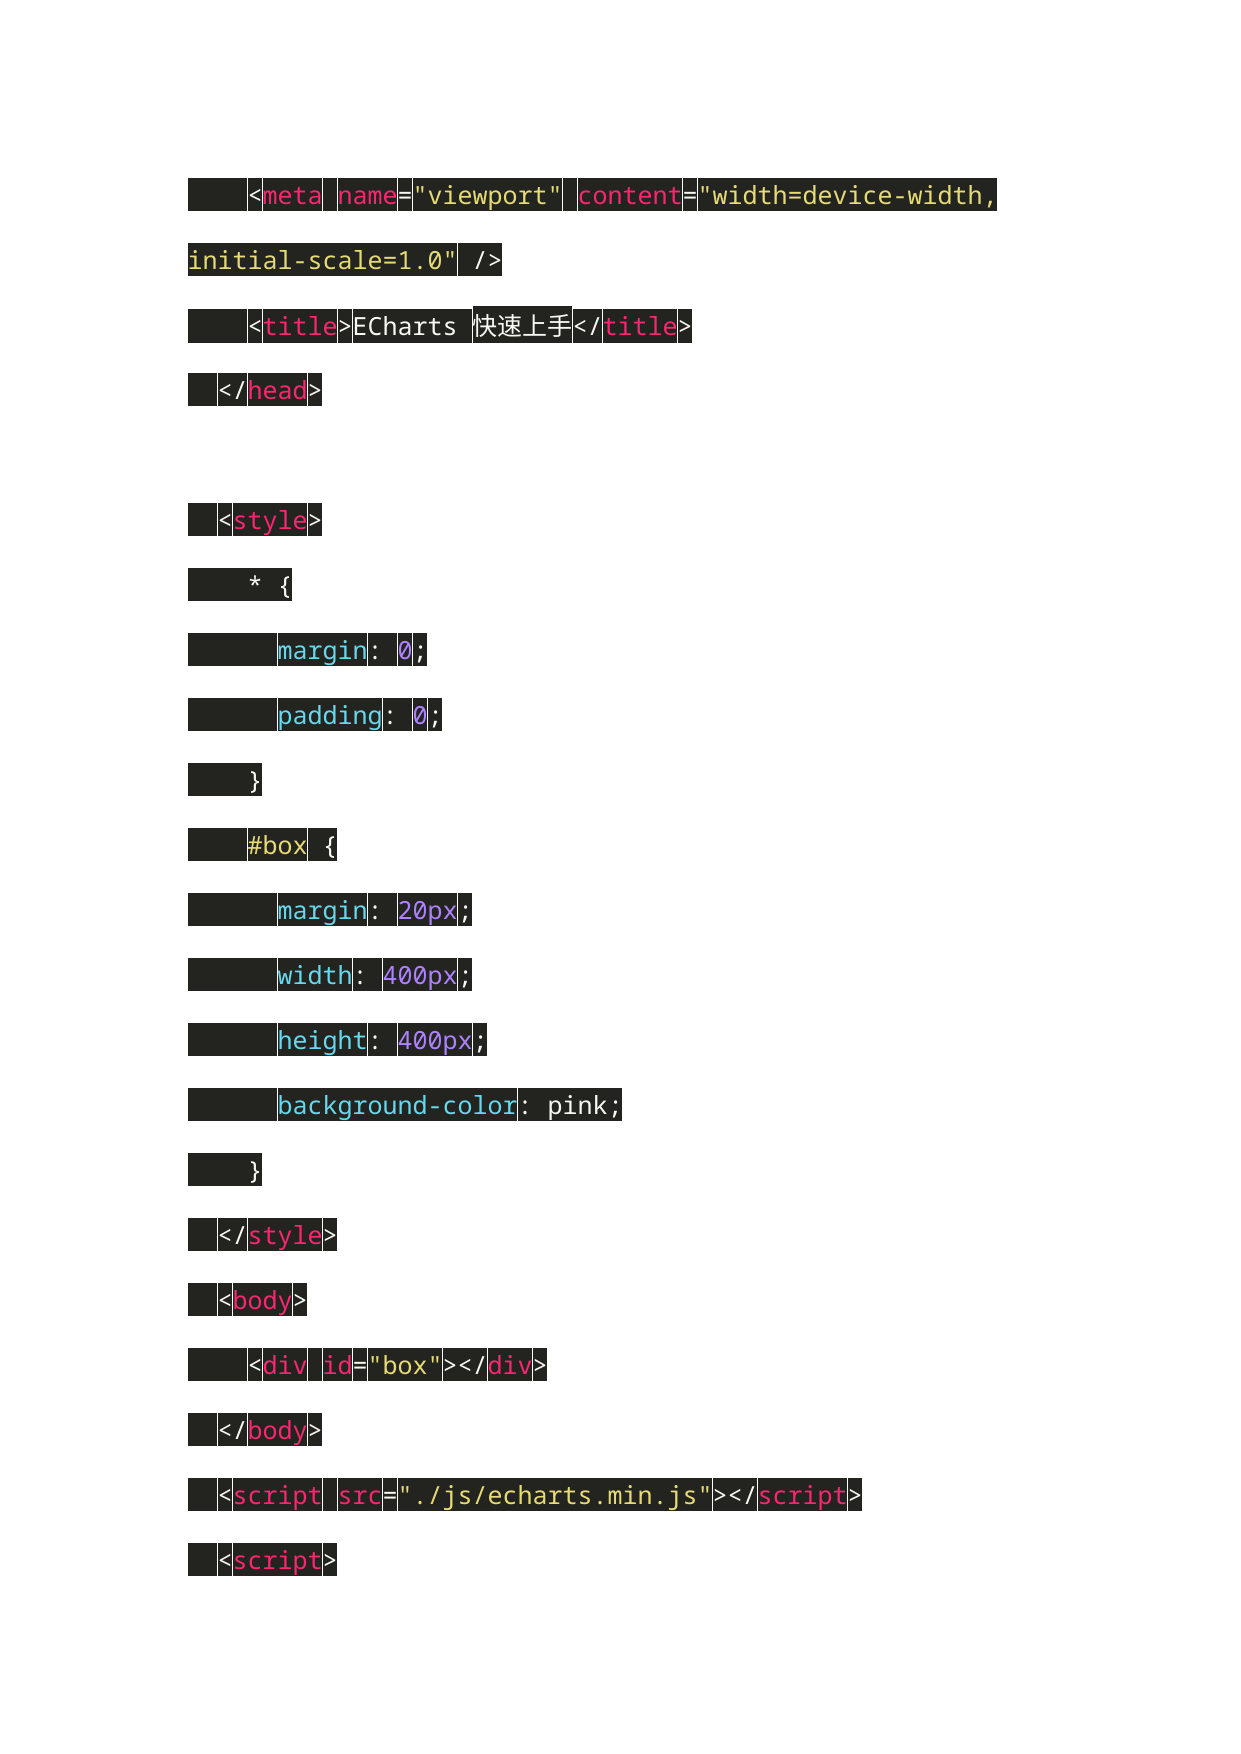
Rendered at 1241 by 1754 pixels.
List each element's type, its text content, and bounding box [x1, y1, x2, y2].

text padding: 0; [187, 682, 1053, 747]
text </style> [187, 1202, 1053, 1267]
text * { [187, 552, 1053, 617]
text width: 400px; [187, 942, 1053, 1007]
text margin: 20px; [187, 877, 1053, 942]
text <script src="./js/echarts.min.js"></script> [187, 1462, 1053, 1527]
text margin: 0; [187, 617, 1053, 682]
text background-color: pink; [187, 1072, 1053, 1137]
text <style> [187, 487, 1053, 552]
text } [187, 1137, 1053, 1202]
text </head> [187, 357, 1053, 422]
text <body> [187, 1267, 1053, 1332]
text <title>ECharts 快速上手</title> [187, 292, 1053, 357]
text } [187, 747, 1053, 812]
text height: 400px; [187, 1007, 1053, 1072]
text </body> [187, 1397, 1053, 1462]
text <div id="box"></div> [187, 1332, 1053, 1397]
text #box { [187, 812, 1053, 877]
text <script> [187, 1527, 1053, 1592]
text <meta name="viewport" content="width=device-width, initial-scale=1.0" /> [187, 162, 1053, 292]
